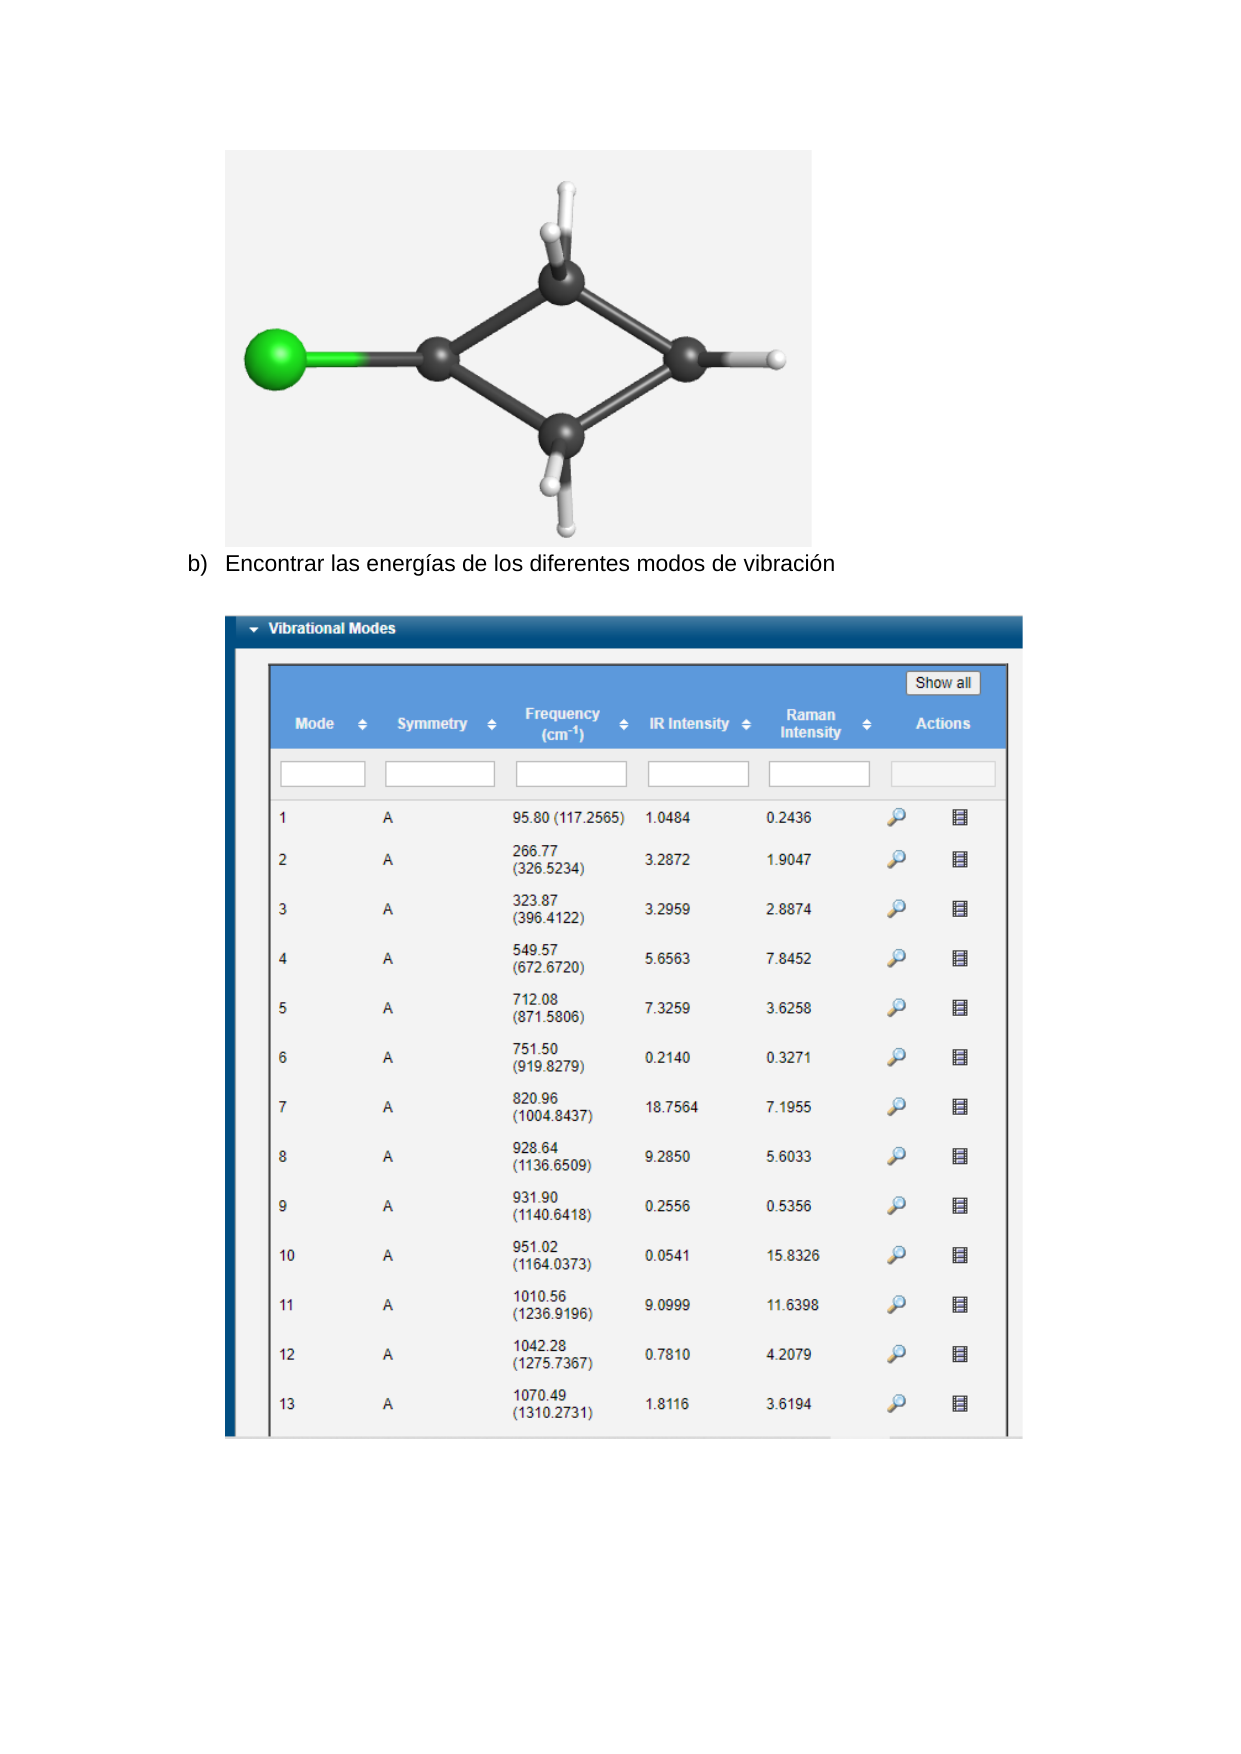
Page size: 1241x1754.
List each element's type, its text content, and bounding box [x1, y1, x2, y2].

list Encontrar las energías de los diferentes modos de vibración [187, 550, 1090, 576]
picture [225, 610, 1023, 1439]
picture [225, 150, 812, 547]
